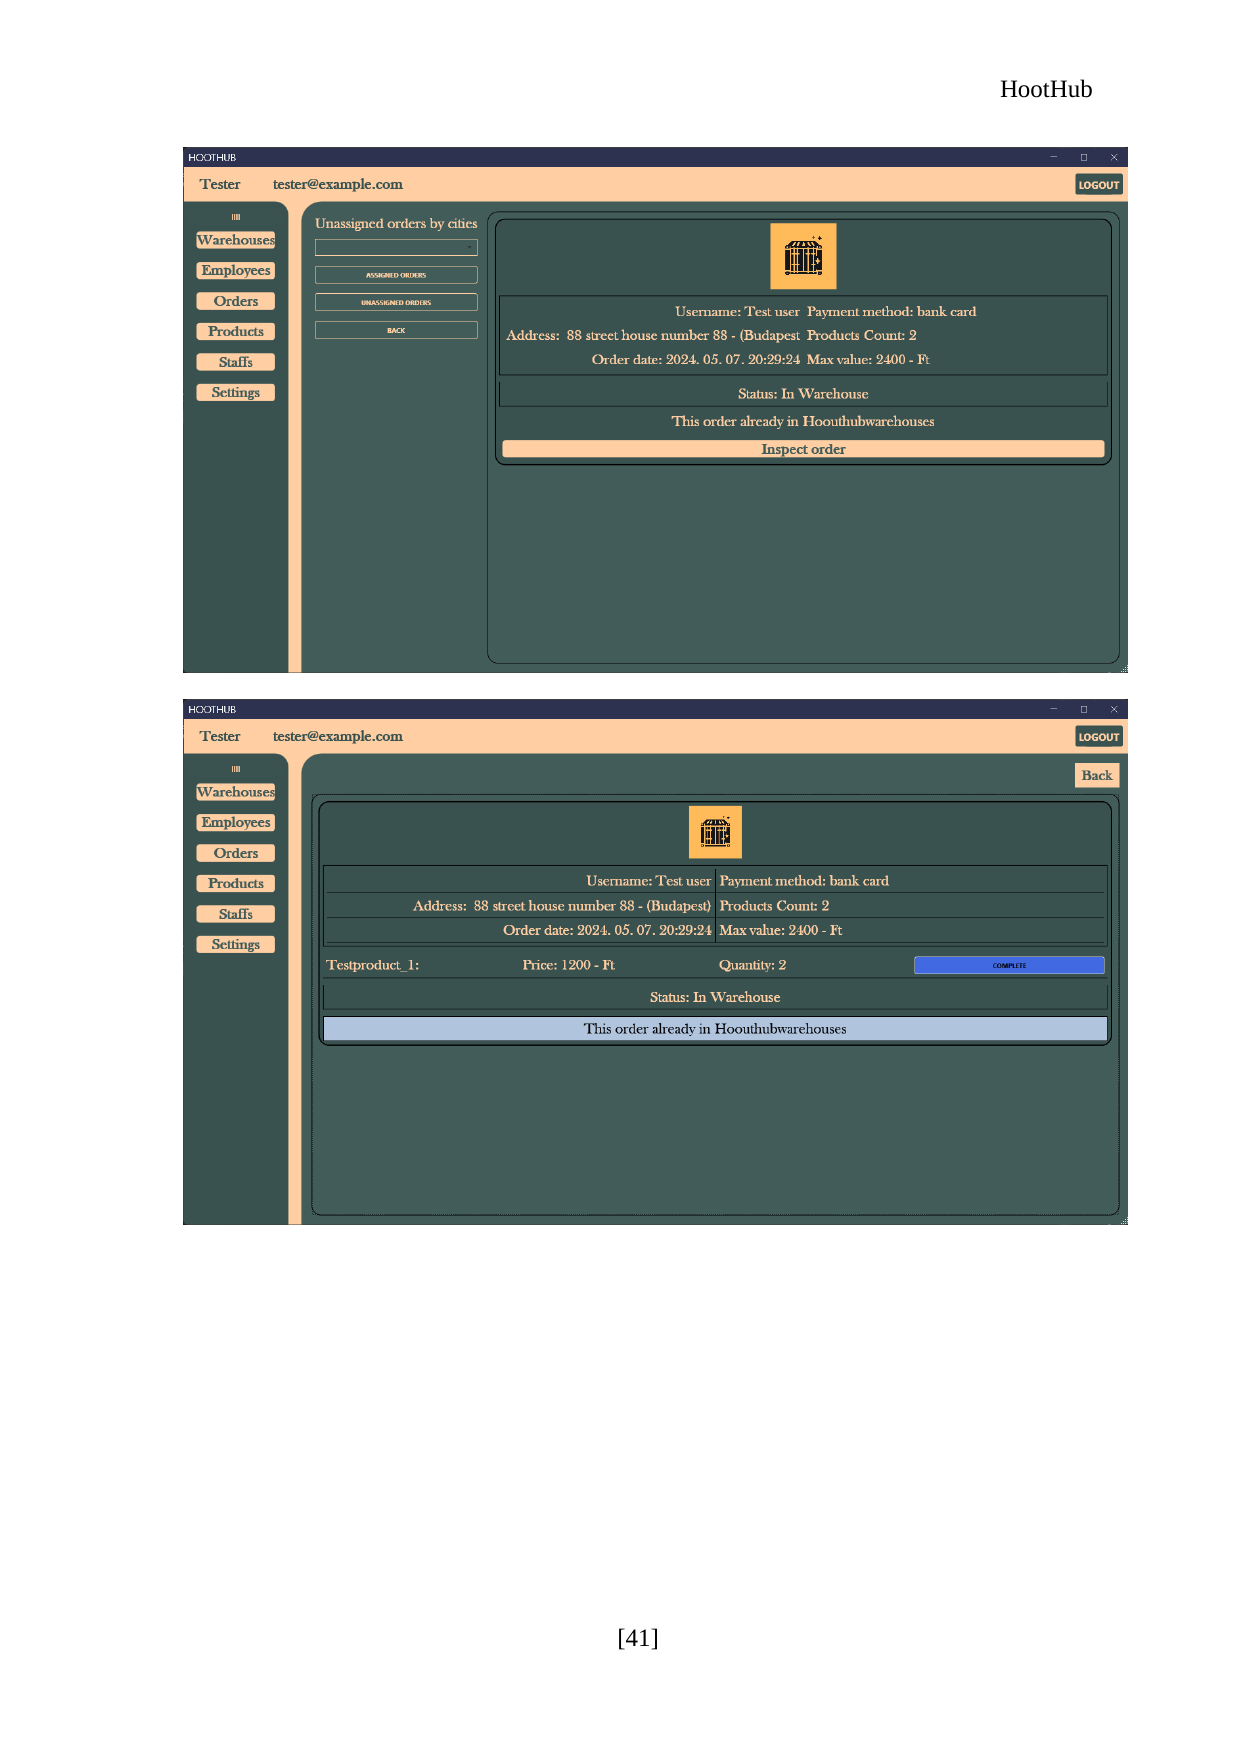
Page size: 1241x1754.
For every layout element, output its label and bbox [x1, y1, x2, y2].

picture [183, 147, 1128, 673]
picture [183, 699, 1128, 1225]
